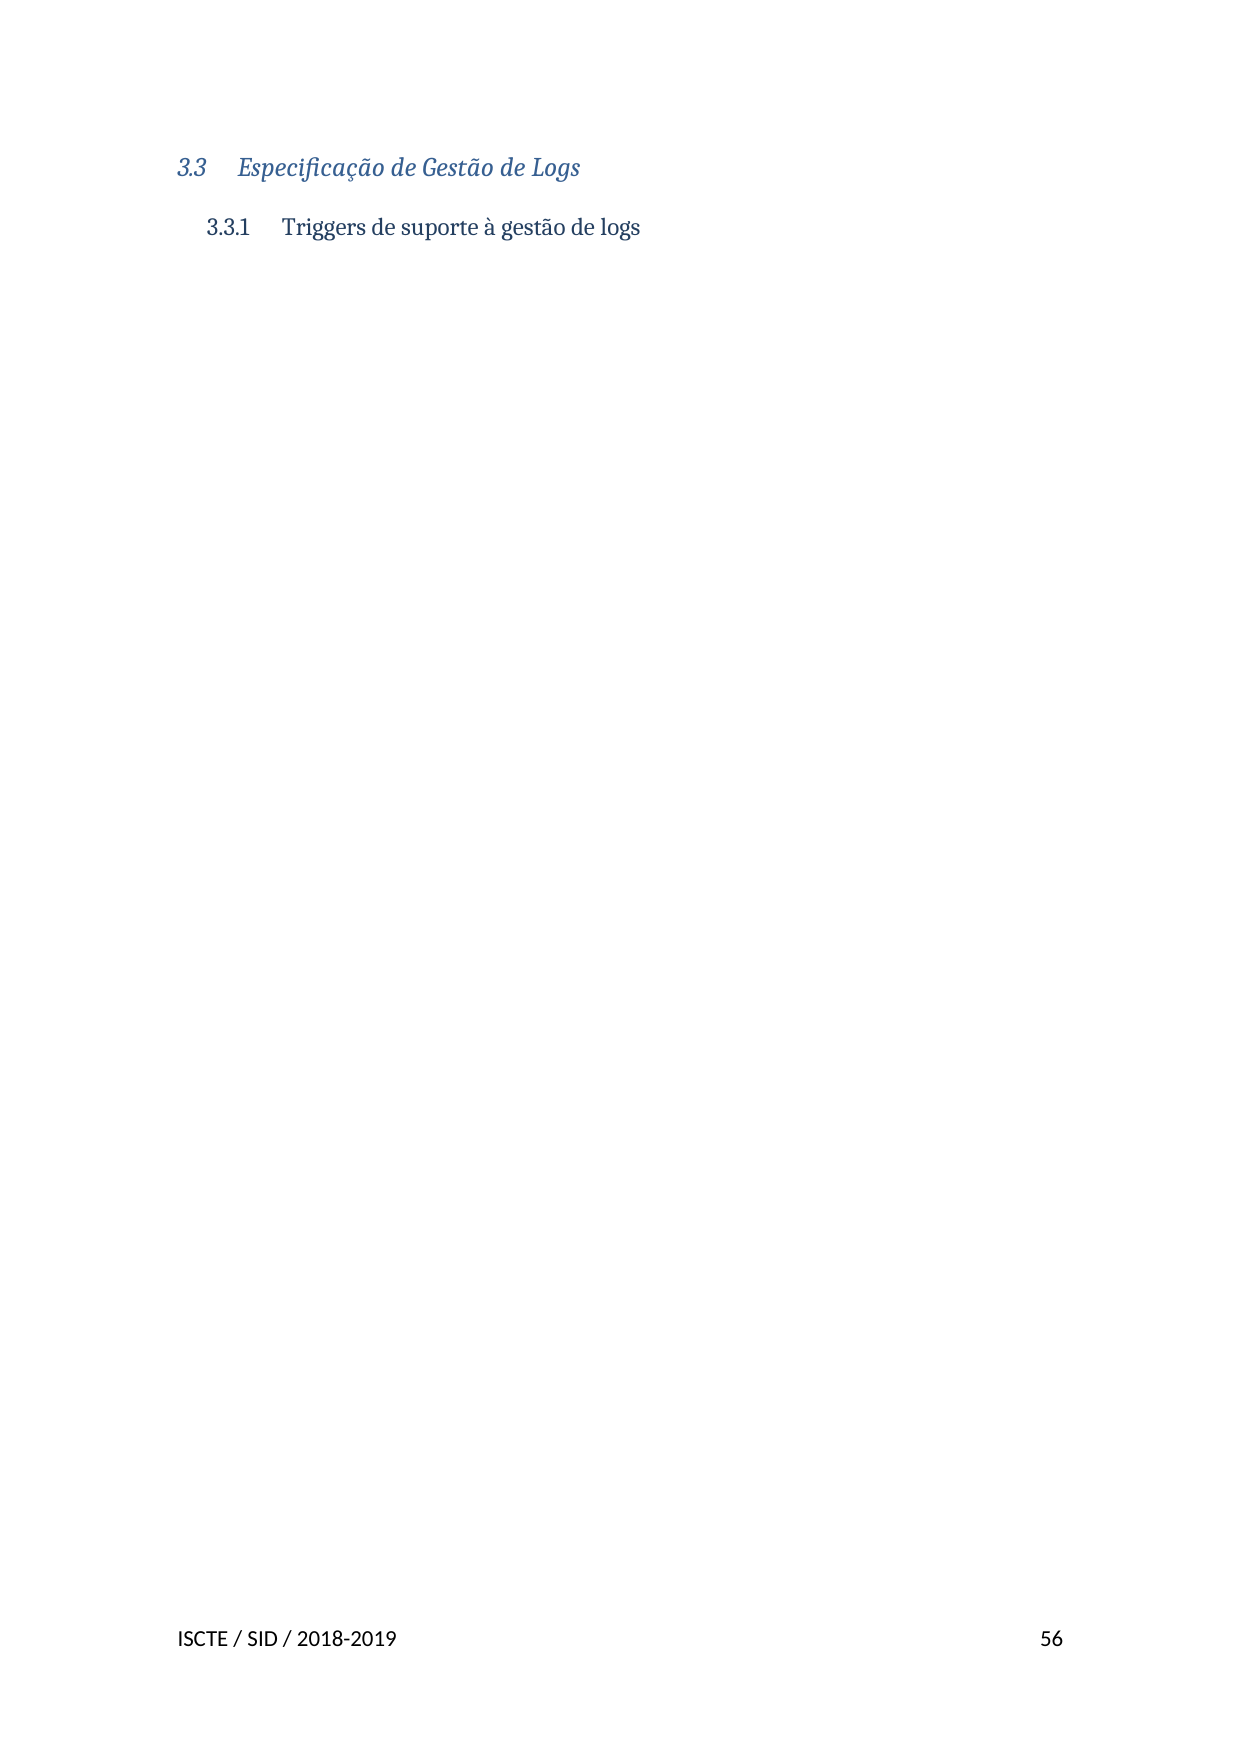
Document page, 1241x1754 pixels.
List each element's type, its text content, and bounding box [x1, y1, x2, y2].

subtitle Especificação de Gestão de Logs [177, 152, 1063, 183]
subtitle Triggers de suporte à gestão de logs [207, 212, 1063, 241]
